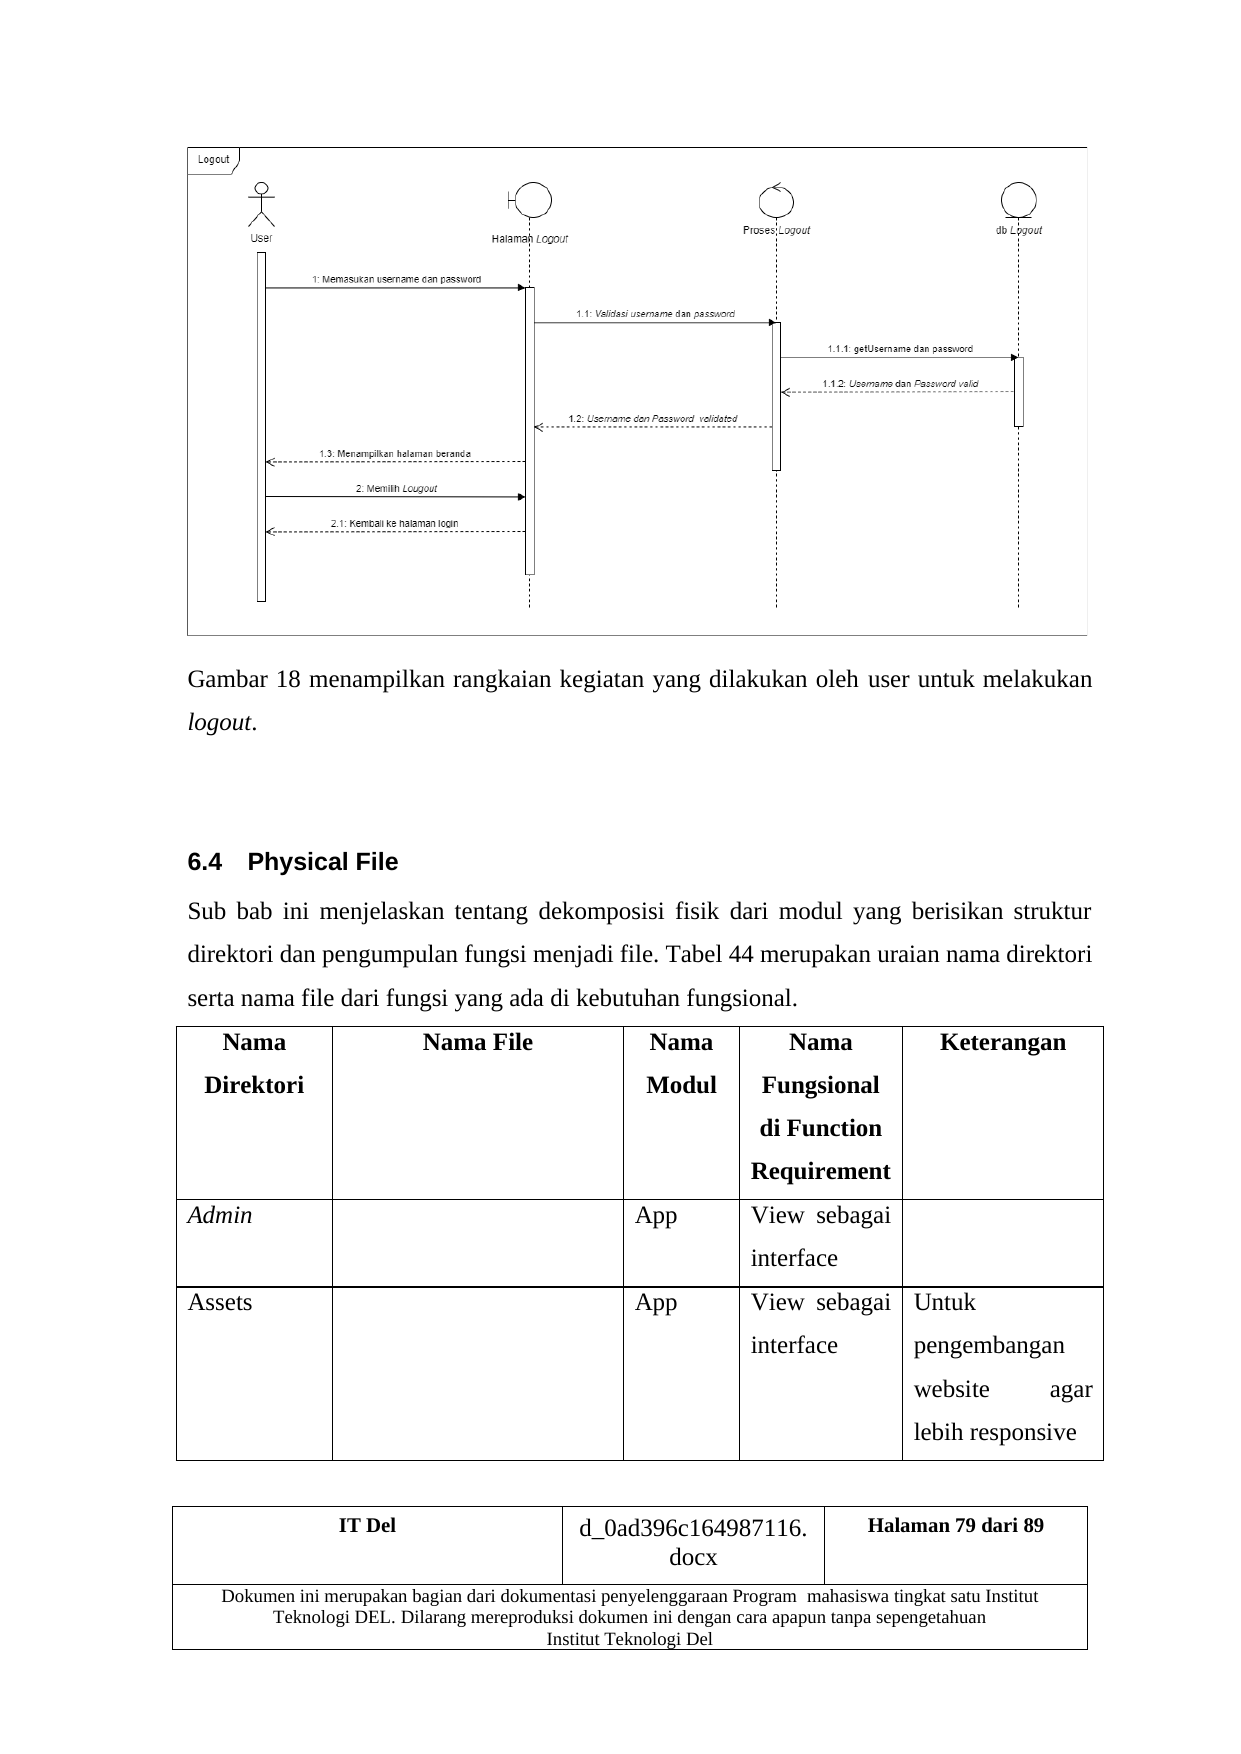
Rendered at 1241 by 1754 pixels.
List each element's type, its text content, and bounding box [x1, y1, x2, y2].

table_cell Admin [177, 1200, 332, 1286]
table_cell App [624, 1200, 739, 1286]
table_cell [903, 1200, 1103, 1286]
picture [187, 147, 1088, 636]
text Sub bab ini menjelaskan tentang dekomposisi fisik dari modul yang berisikan struktur direktori dan pengumpulan fungsi menjadi file. Tabel 44 merupakan uraian nama direktori serta nama file dari fungsi yang ada di kebutuhan fungsional. [187, 896, 1092, 1011]
subtitle Physical File [187, 847, 1092, 876]
table_cell [333, 1200, 623, 1286]
table_header Nama Modul [624, 1027, 739, 1199]
table_cell [333, 1288, 623, 1460]
table_header Nama Fungsional di Function Requirement [740, 1027, 902, 1199]
table_cell App [624, 1288, 739, 1460]
table_cell View sebagai interface [740, 1200, 902, 1286]
table_header Nama Direktori [177, 1027, 332, 1199]
table_header Keterangan [903, 1027, 1103, 1199]
table_header Nama File [333, 1027, 623, 1199]
text Gambar 18 menampilkan rangkaian kegiatan yang dilakukan oleh user untuk melakukan logout. [187, 664, 1092, 736]
table_cell Assets [177, 1288, 332, 1460]
table_cell View sebagai interface [740, 1288, 902, 1460]
table_cell Untuk pengembangan website agar lebih responsive [903, 1288, 1103, 1460]
